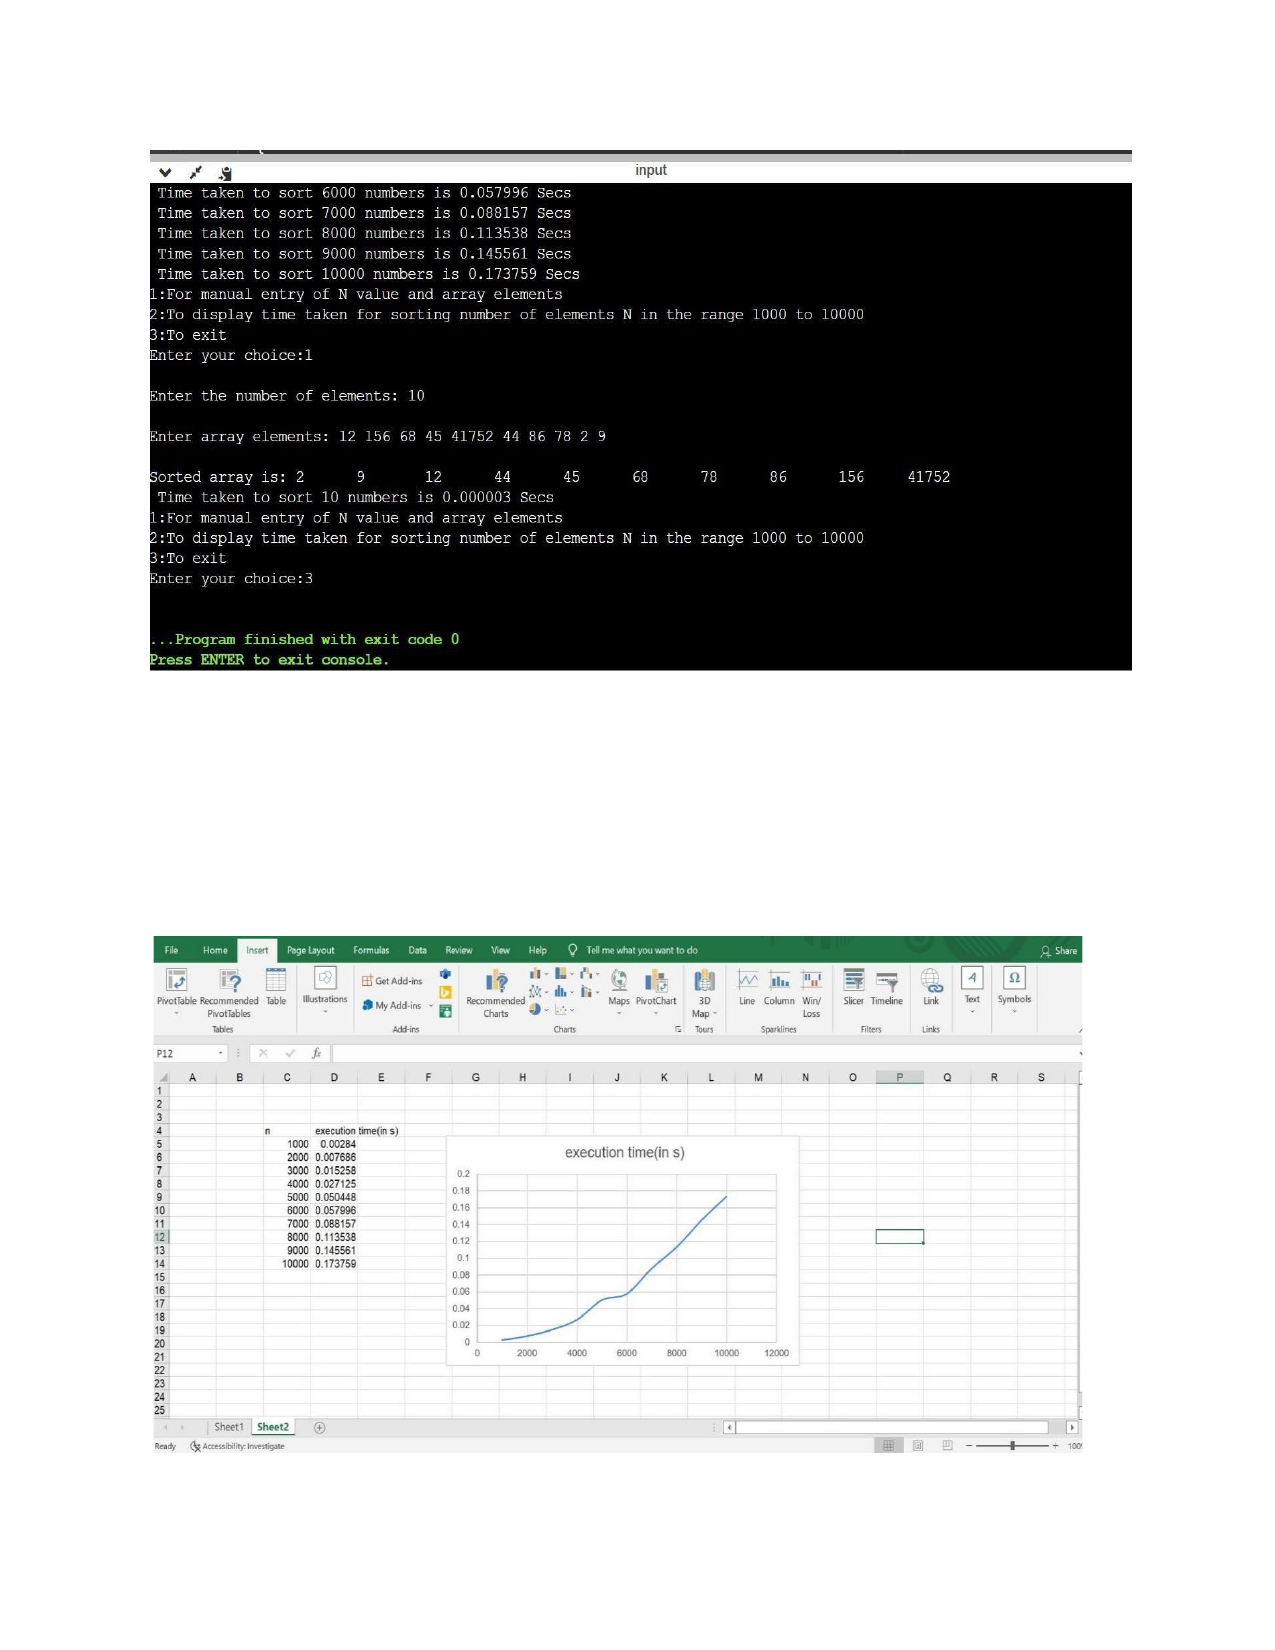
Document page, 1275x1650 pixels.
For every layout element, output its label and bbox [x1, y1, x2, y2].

picture [150, 150, 1132, 671]
picture [153, 936, 1083, 1453]
